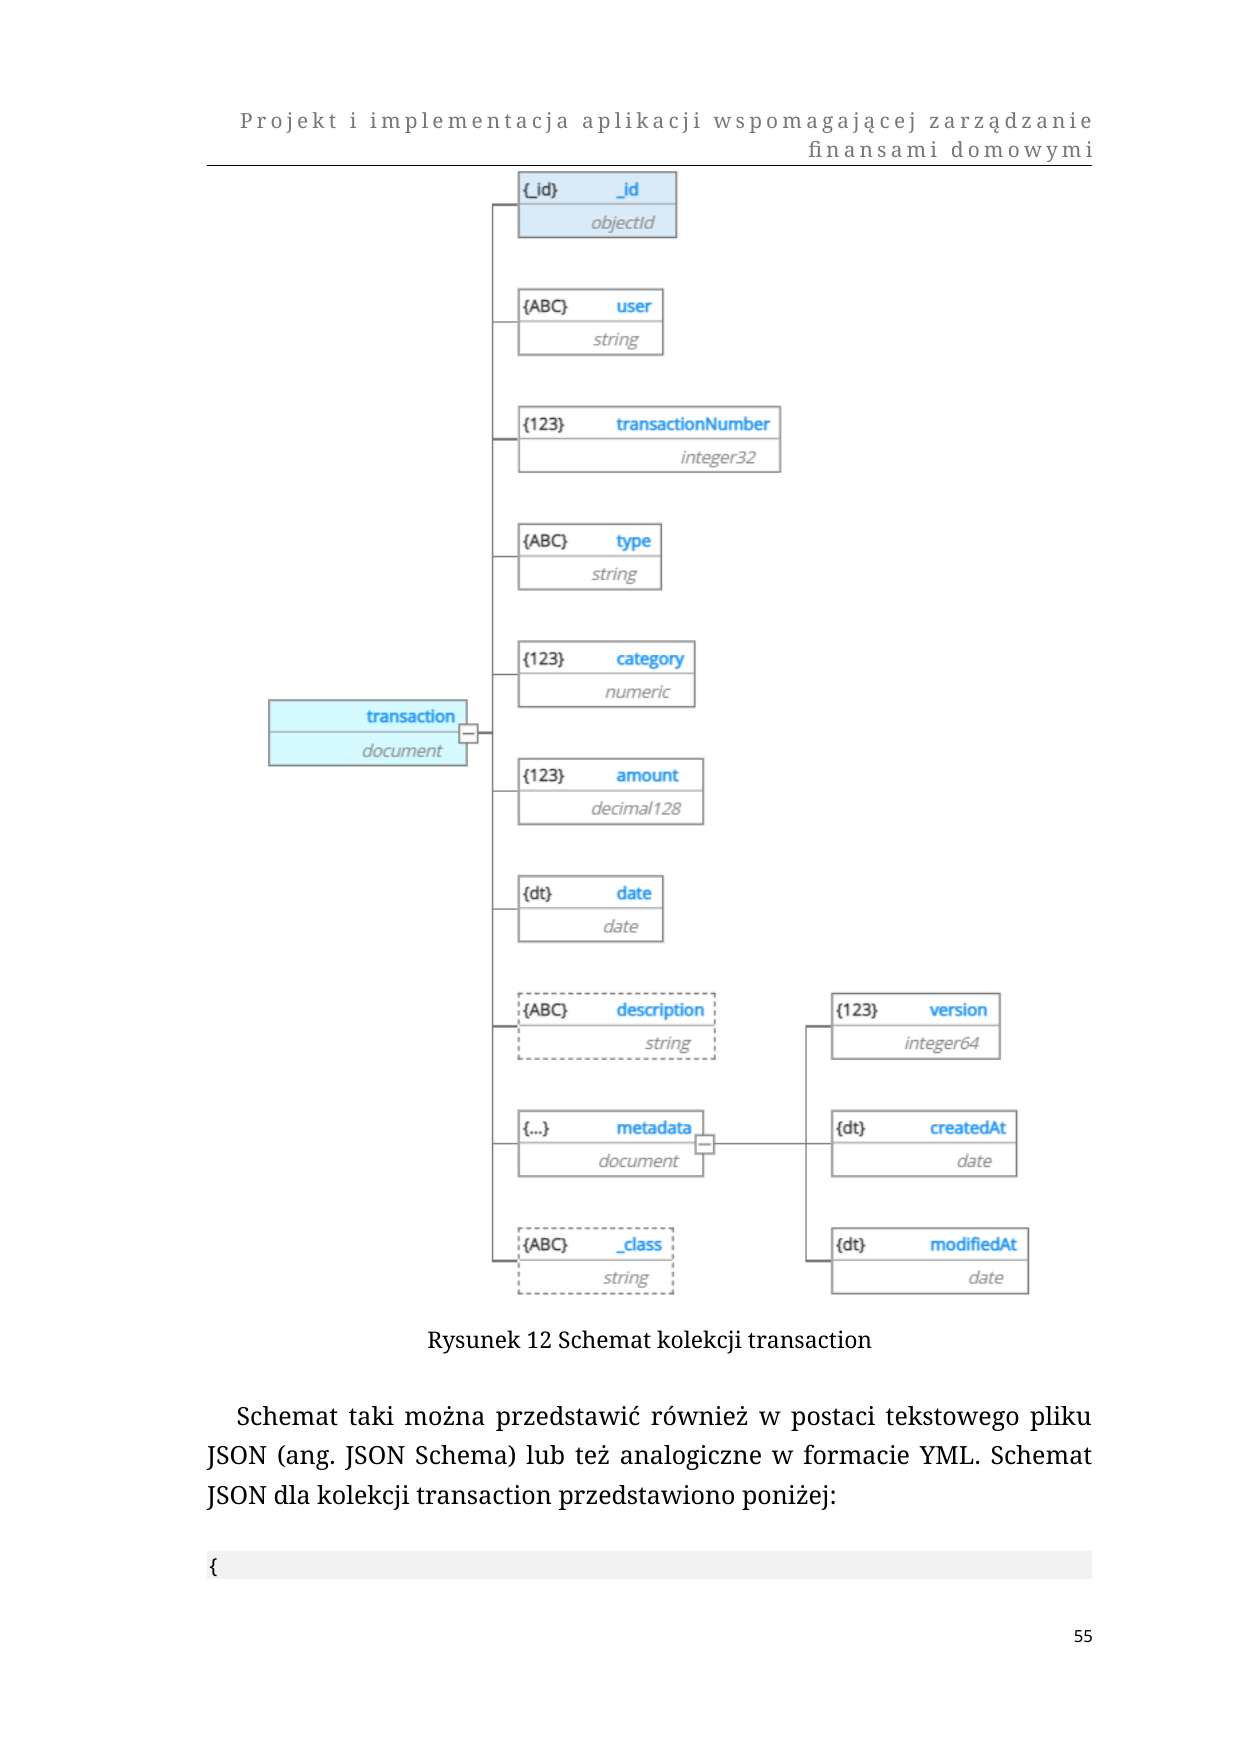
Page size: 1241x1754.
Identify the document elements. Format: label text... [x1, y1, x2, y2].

text Schemat taki można przedstawić również w postaci tekstowego pliku JSON (ang. JSON Schema) lub też analogiczne w formacie YML. Schemat JSON dla kolekcji transaction przedstawiono poniżej: [207, 1393, 1092, 1511]
picture [263, 166, 1036, 1304]
text { [207, 1551, 1092, 1579]
text Rysunek 12 Schemat kolekcji transaction [207, 1316, 1092, 1355]
